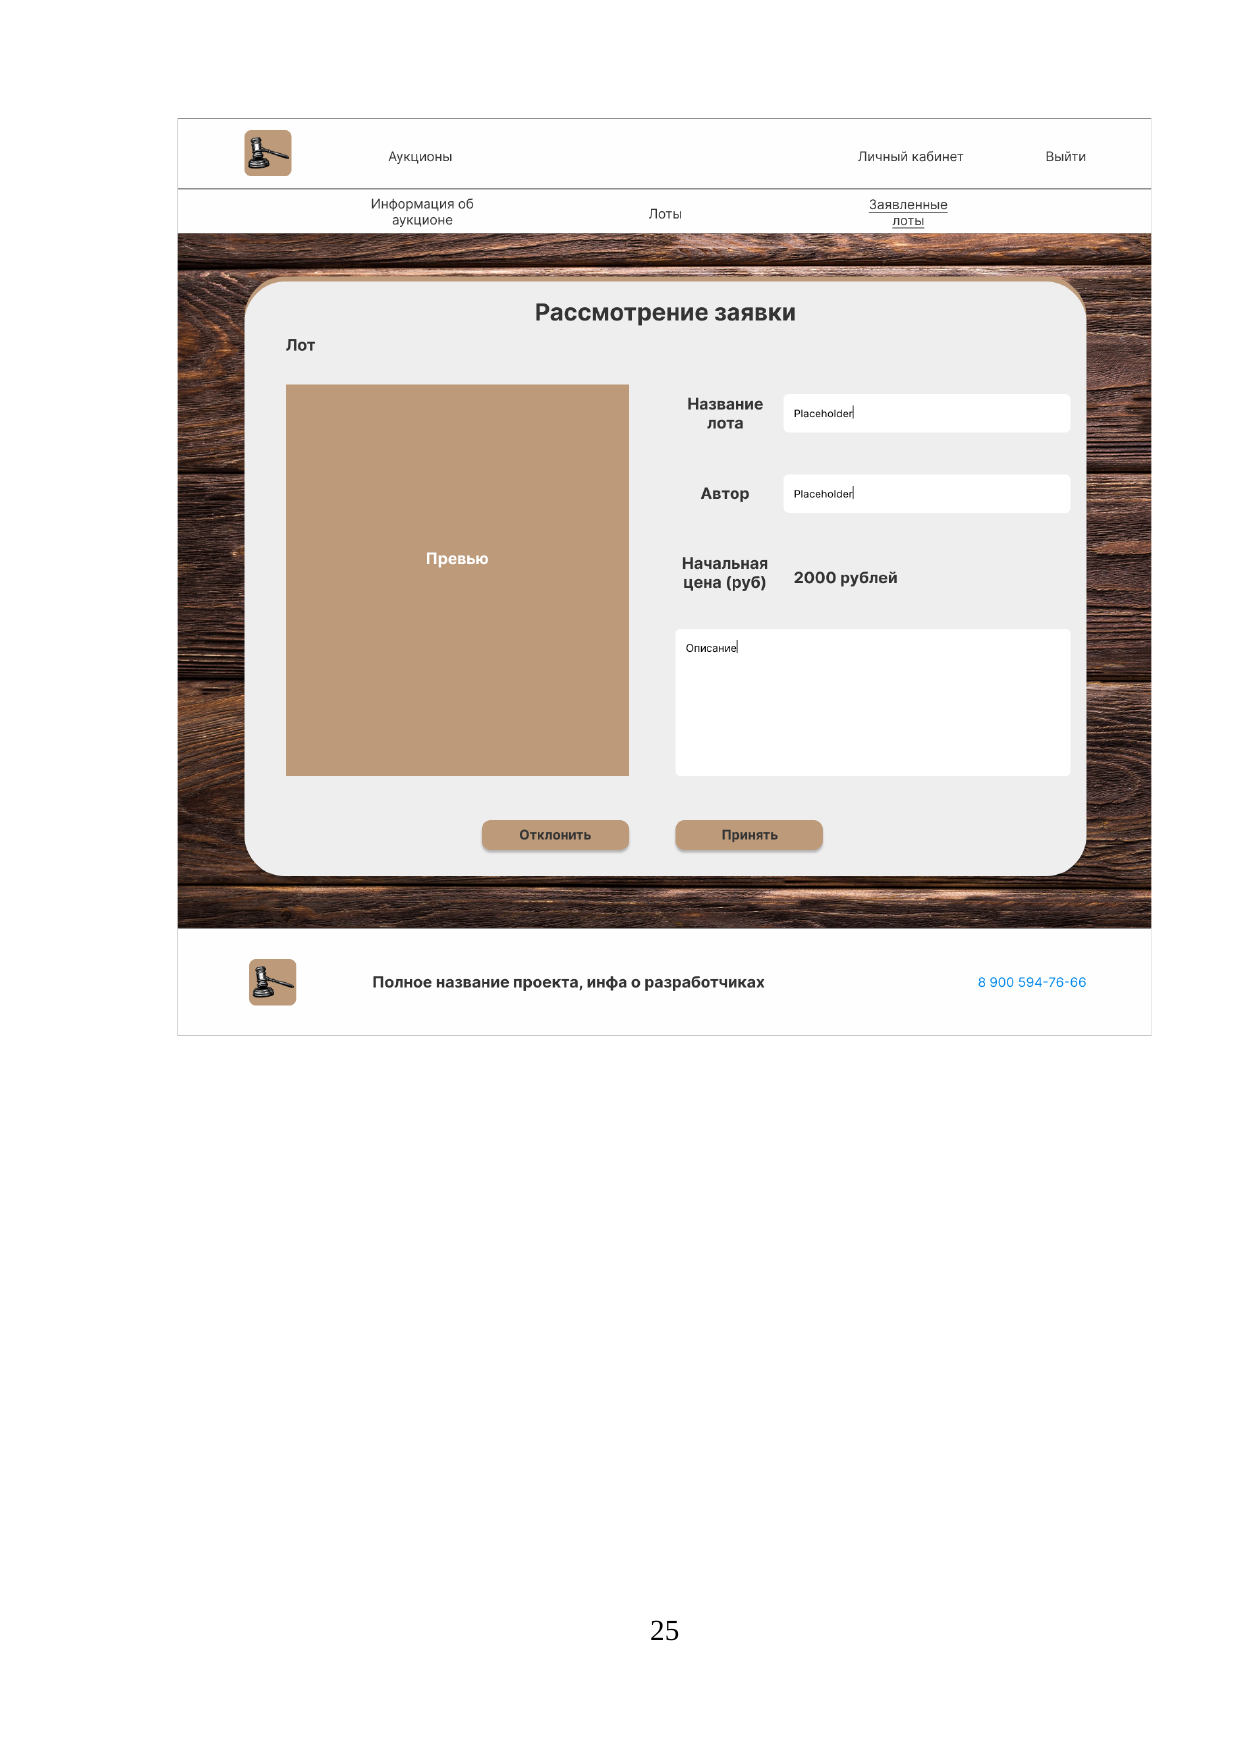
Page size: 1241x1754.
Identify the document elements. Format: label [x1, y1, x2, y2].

picture [177, 118, 1152, 1036]
